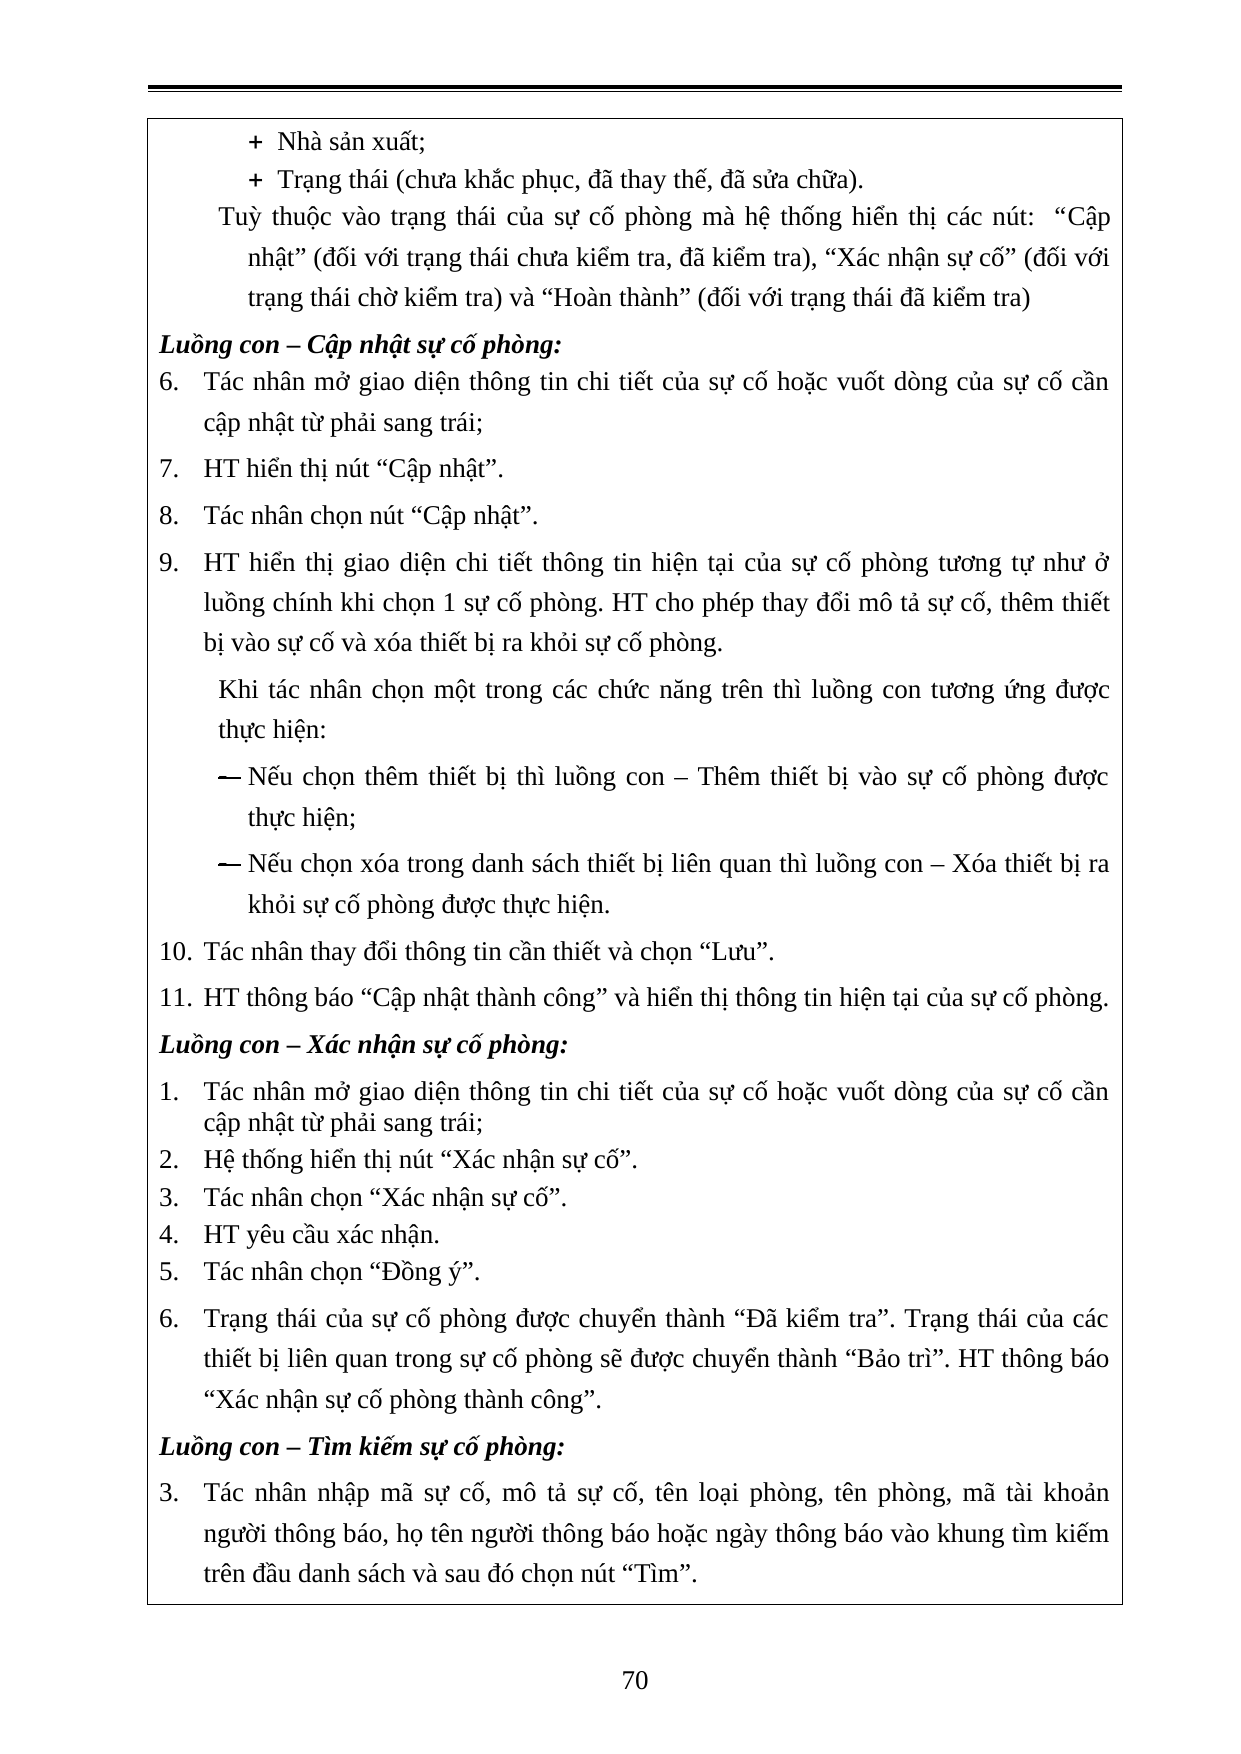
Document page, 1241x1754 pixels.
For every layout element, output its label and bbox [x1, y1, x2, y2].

table_cell [148, 119, 1122, 1604]
